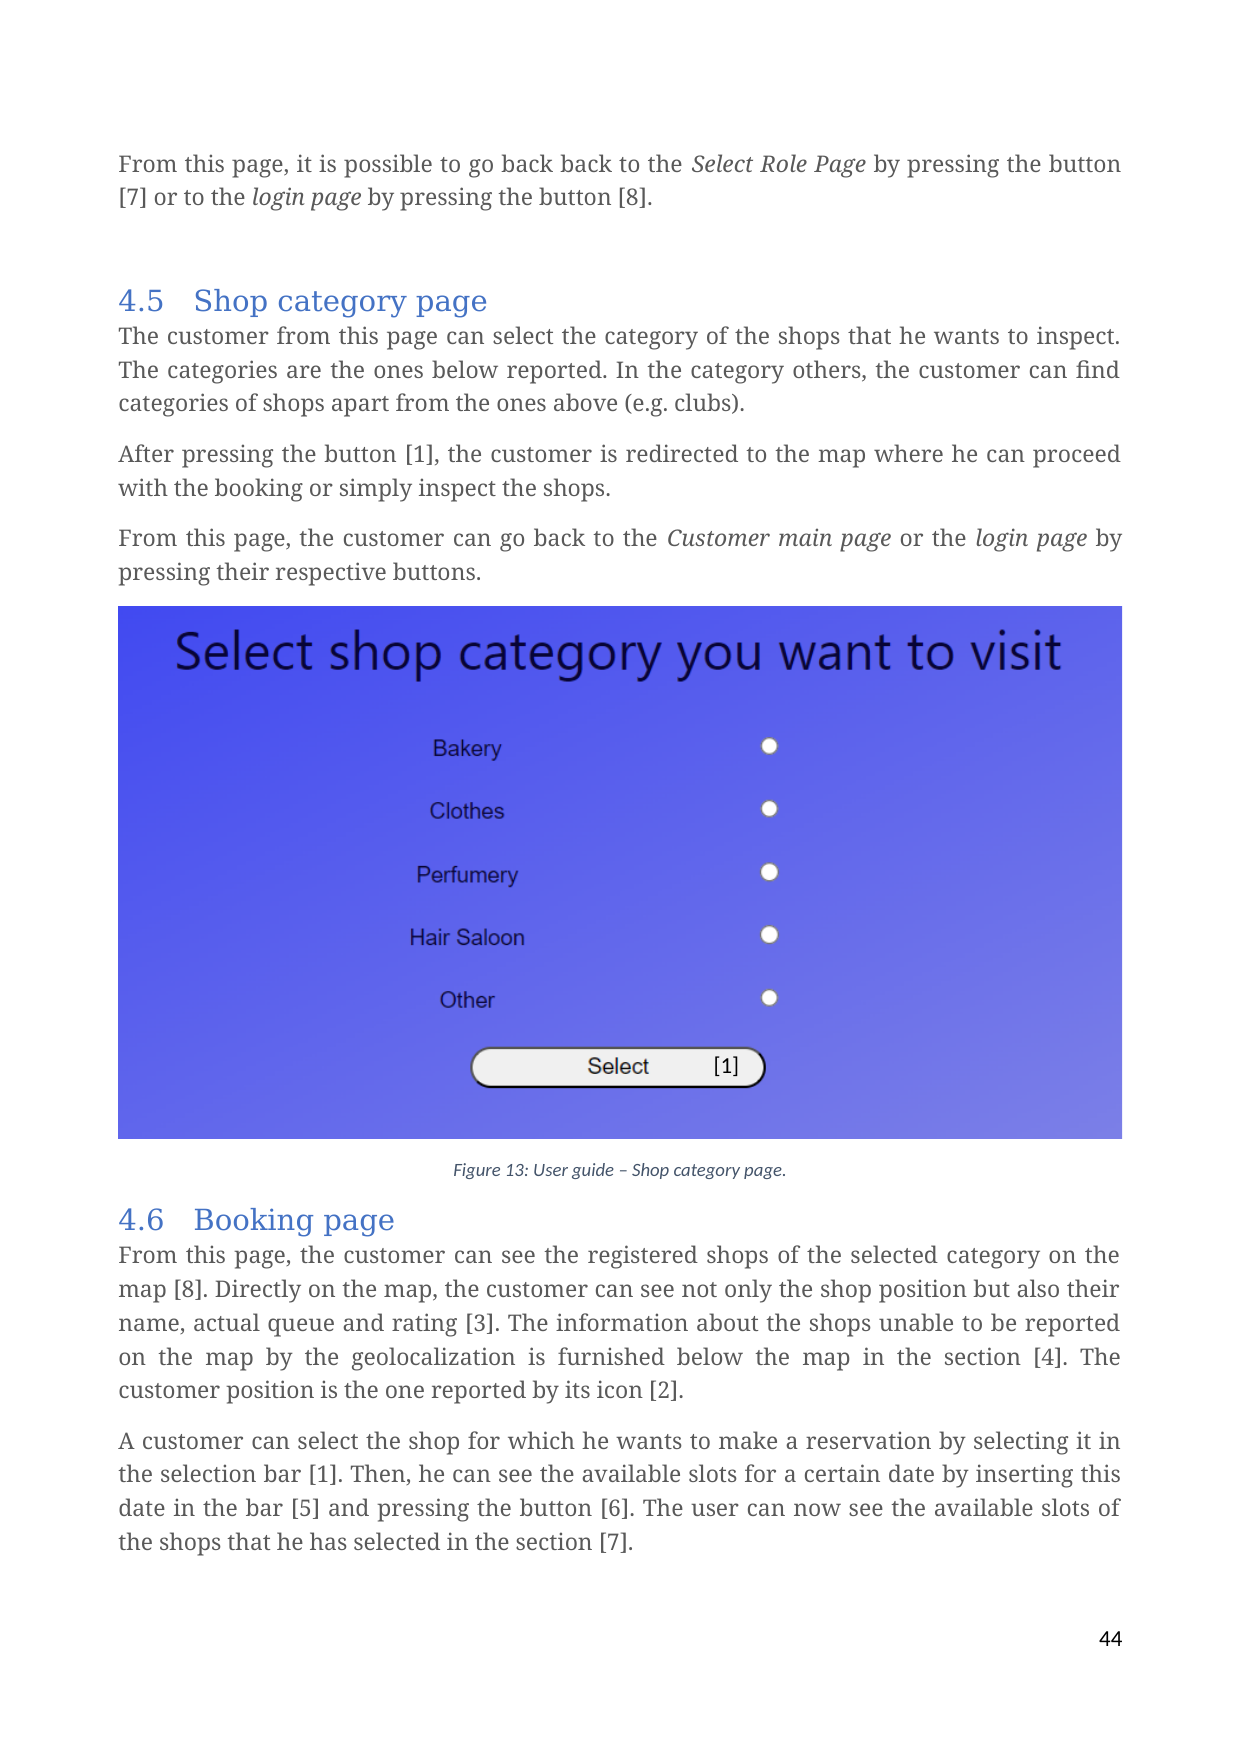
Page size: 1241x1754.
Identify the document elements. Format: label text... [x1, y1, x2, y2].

subtitle Booking page [118, 1201, 1122, 1236]
text From this page, the customer can see the registered shops of the selected category on the map [8]. Directly on the map, the customer can see not only the shop position but also their name, actual queue and rating [3]. The information about the shops unable to be reported on the map by the geolocalization is furnished below the map in the section [4]. The customer position is the one reported by its icon [2]. [118, 1239, 1122, 1405]
text The customer from this page can select the category of the shops that he wants to inspect. The categories are the ones below reported. In the category others, the customer can find categories of shops apart from the ones above (e.g. clubs). [118, 320, 1122, 419]
text Figure 13: User guide – Shop category page. [118, 1158, 1122, 1181]
subtitle Shop category page [118, 282, 1122, 317]
picture [118, 606, 1123, 1139]
text After pressing the button [1], the customer is redirected to the map where he can proceed with the booking or simply inspect the shops. [118, 438, 1122, 503]
text From this page, it is possible to go back back to the Select Role Page by pressing the button [7] or to the login page by pressing the button [8]. [118, 148, 1122, 213]
text From this page, the customer can go back to the Customer main page or the login page by pressing their respective buttons. [118, 522, 1122, 587]
text A customer can select the shop for which he wants to make a reservation by selecting it in the selection bar [1]. Then, he can see the available slots for a certain date by inserting this date in the bar [5] and pressing the button [6]. The user can now see the available slots of the shops that he has selected in the section [7]. [118, 1424, 1122, 1557]
